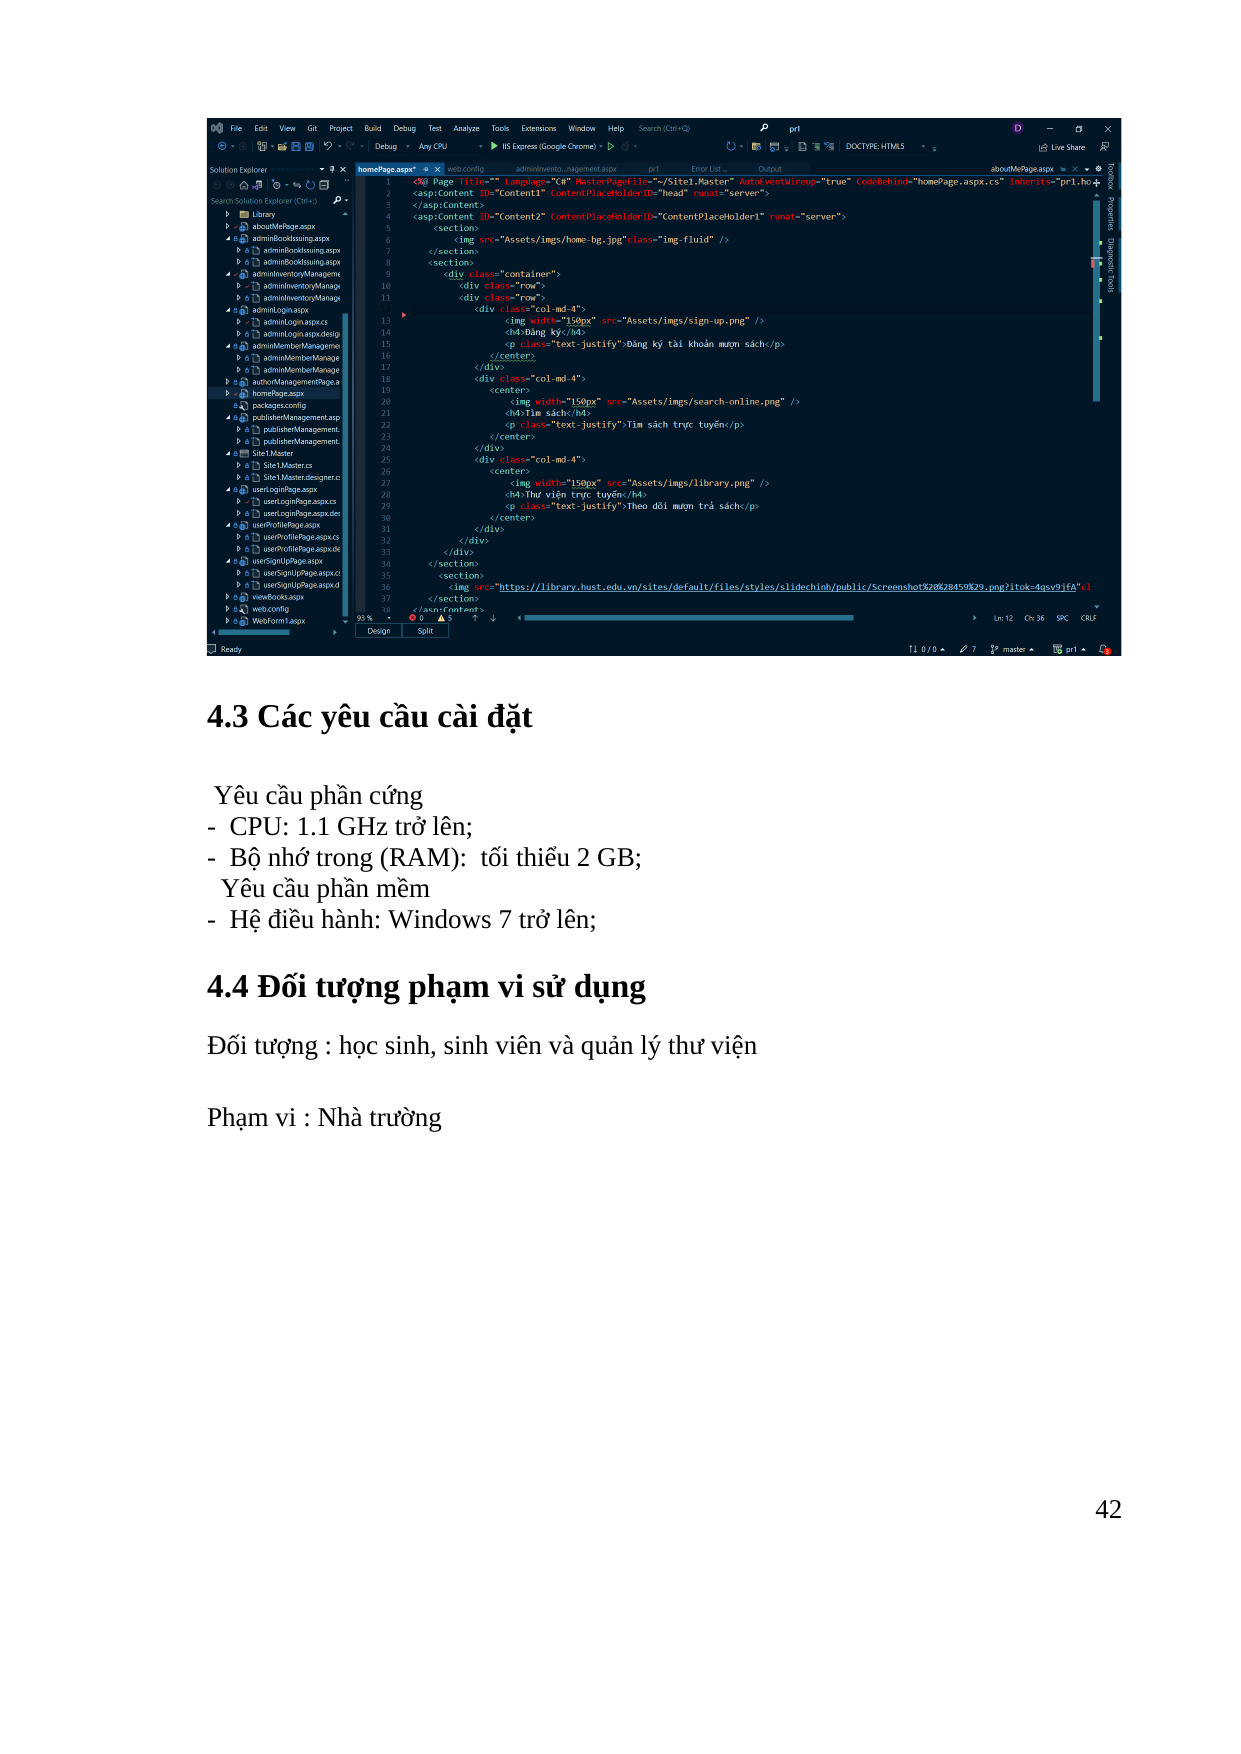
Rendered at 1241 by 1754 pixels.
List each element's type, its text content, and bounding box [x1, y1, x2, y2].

text - Bộ nhớ trong (RAM): tối thiểu 2 GB; [207, 841, 1122, 872]
text Đối tượng : học sinh, sinh viên và quản lý thư viện [207, 1029, 1122, 1060]
text Yêu cầu phần cứng [207, 779, 1122, 810]
subtitle 4.3 Các yêu cầu cài đặt [207, 696, 1122, 735]
text Yêu cầu phần mềm [207, 872, 1122, 903]
text - CPU: 1.1 GHz trở lên; [207, 810, 1122, 841]
text - Hệ điều hành: Windows 7 trở lên; [207, 903, 1122, 935]
picture [206, 118, 1122, 656]
subtitle 4.4 Đối tượng phạm vi sử dụng [207, 966, 1122, 1004]
text Phạm vi : Nhà trường [207, 1101, 1122, 1132]
